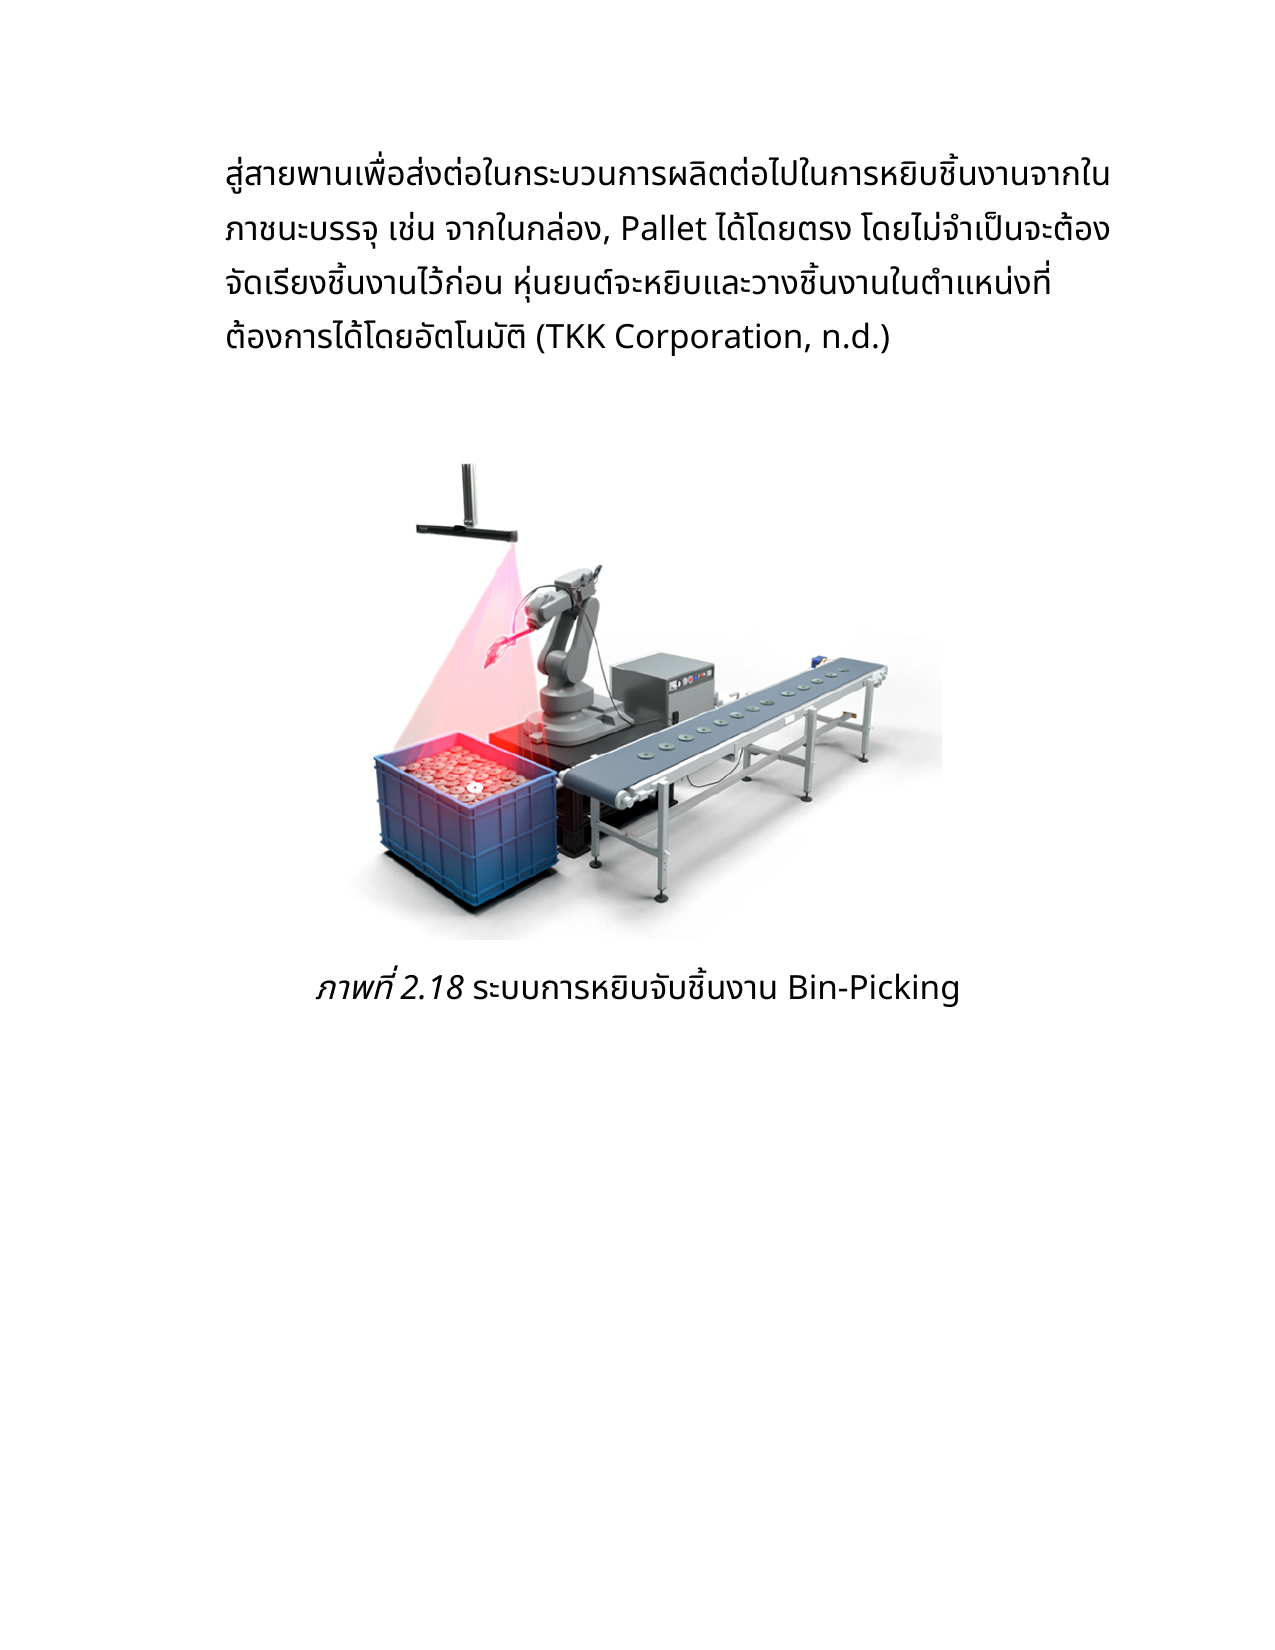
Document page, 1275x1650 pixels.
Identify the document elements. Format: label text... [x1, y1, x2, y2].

text ภาพที่ 2.18 ระบบการหยิบจับชิ้นงาน Bin-Picking [150, 964, 1125, 1015]
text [225, 150, 1125, 364]
picture [333, 463, 943, 940]
